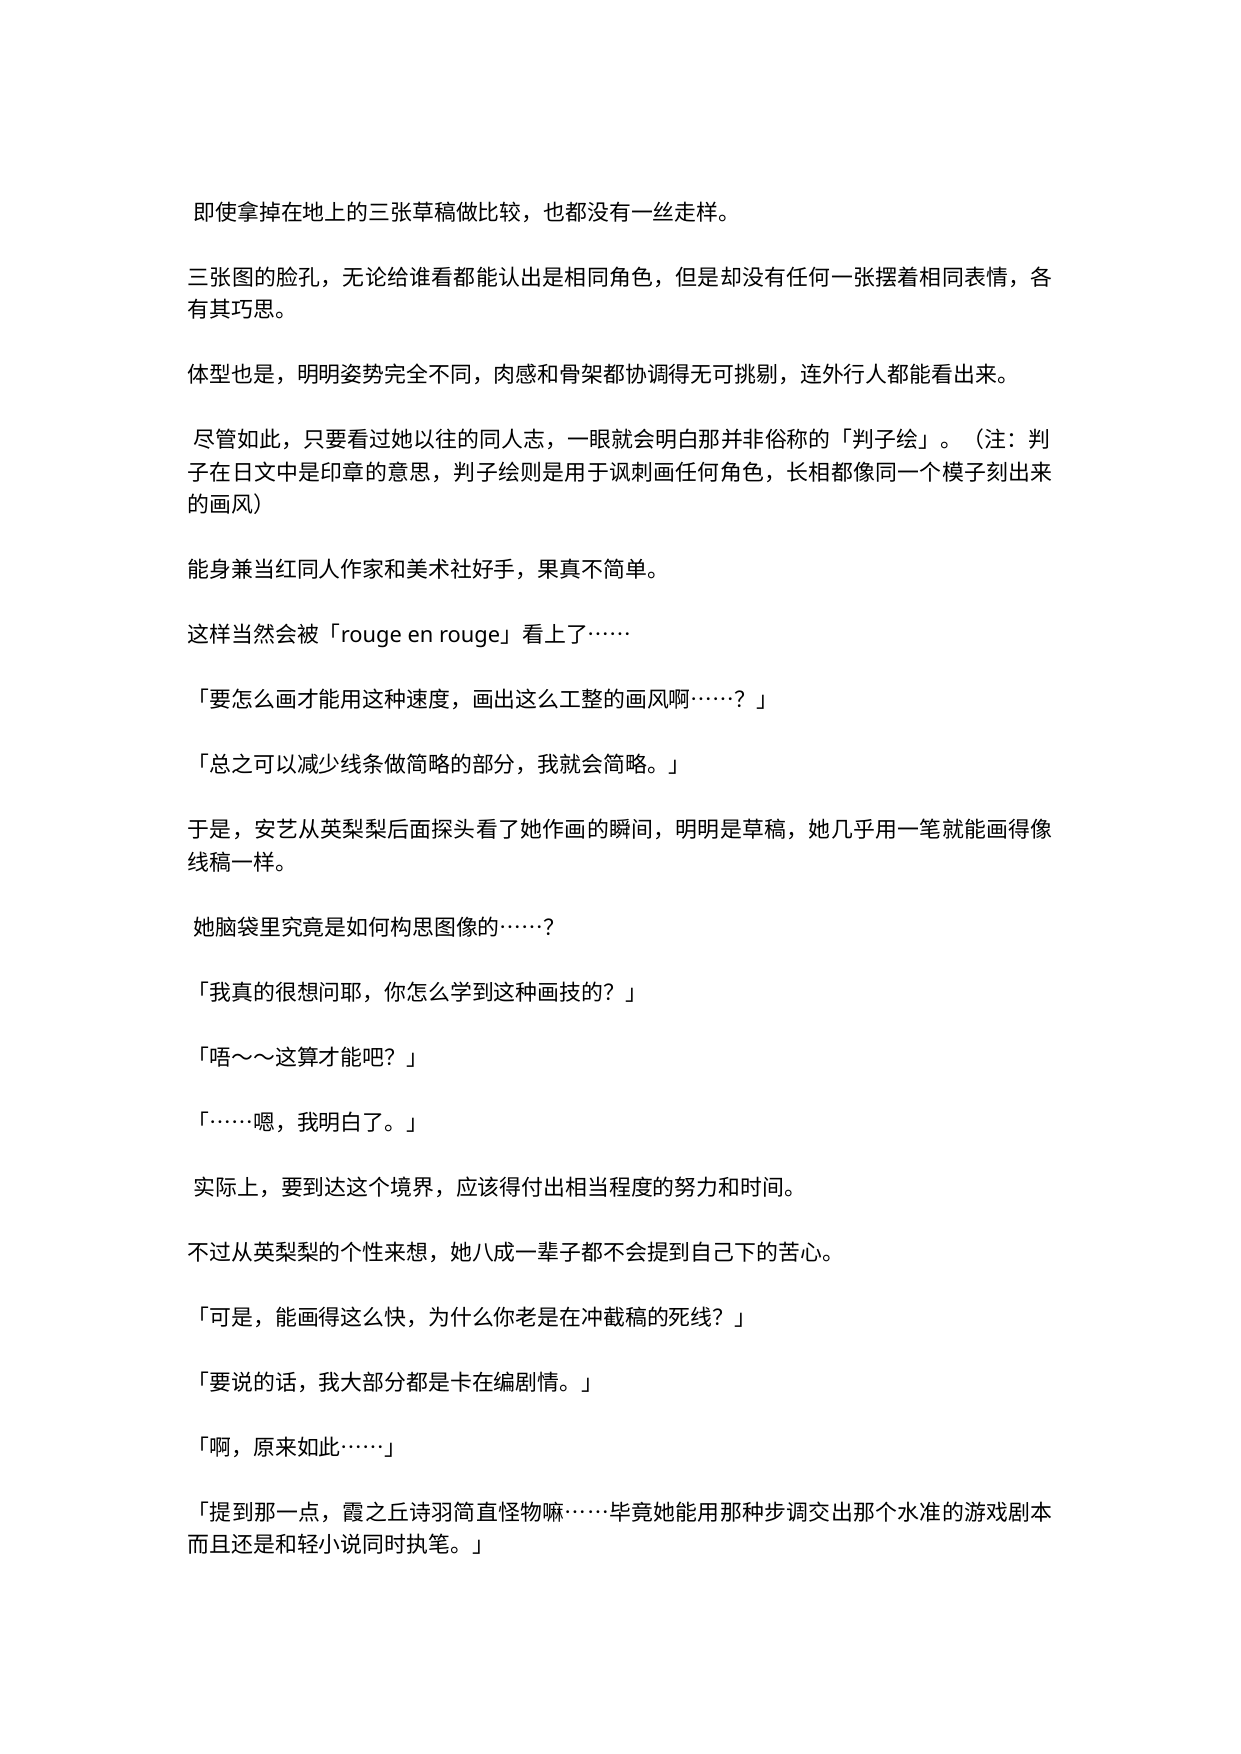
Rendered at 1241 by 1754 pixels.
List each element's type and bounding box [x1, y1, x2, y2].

text [187, 162, 1053, 1559]
